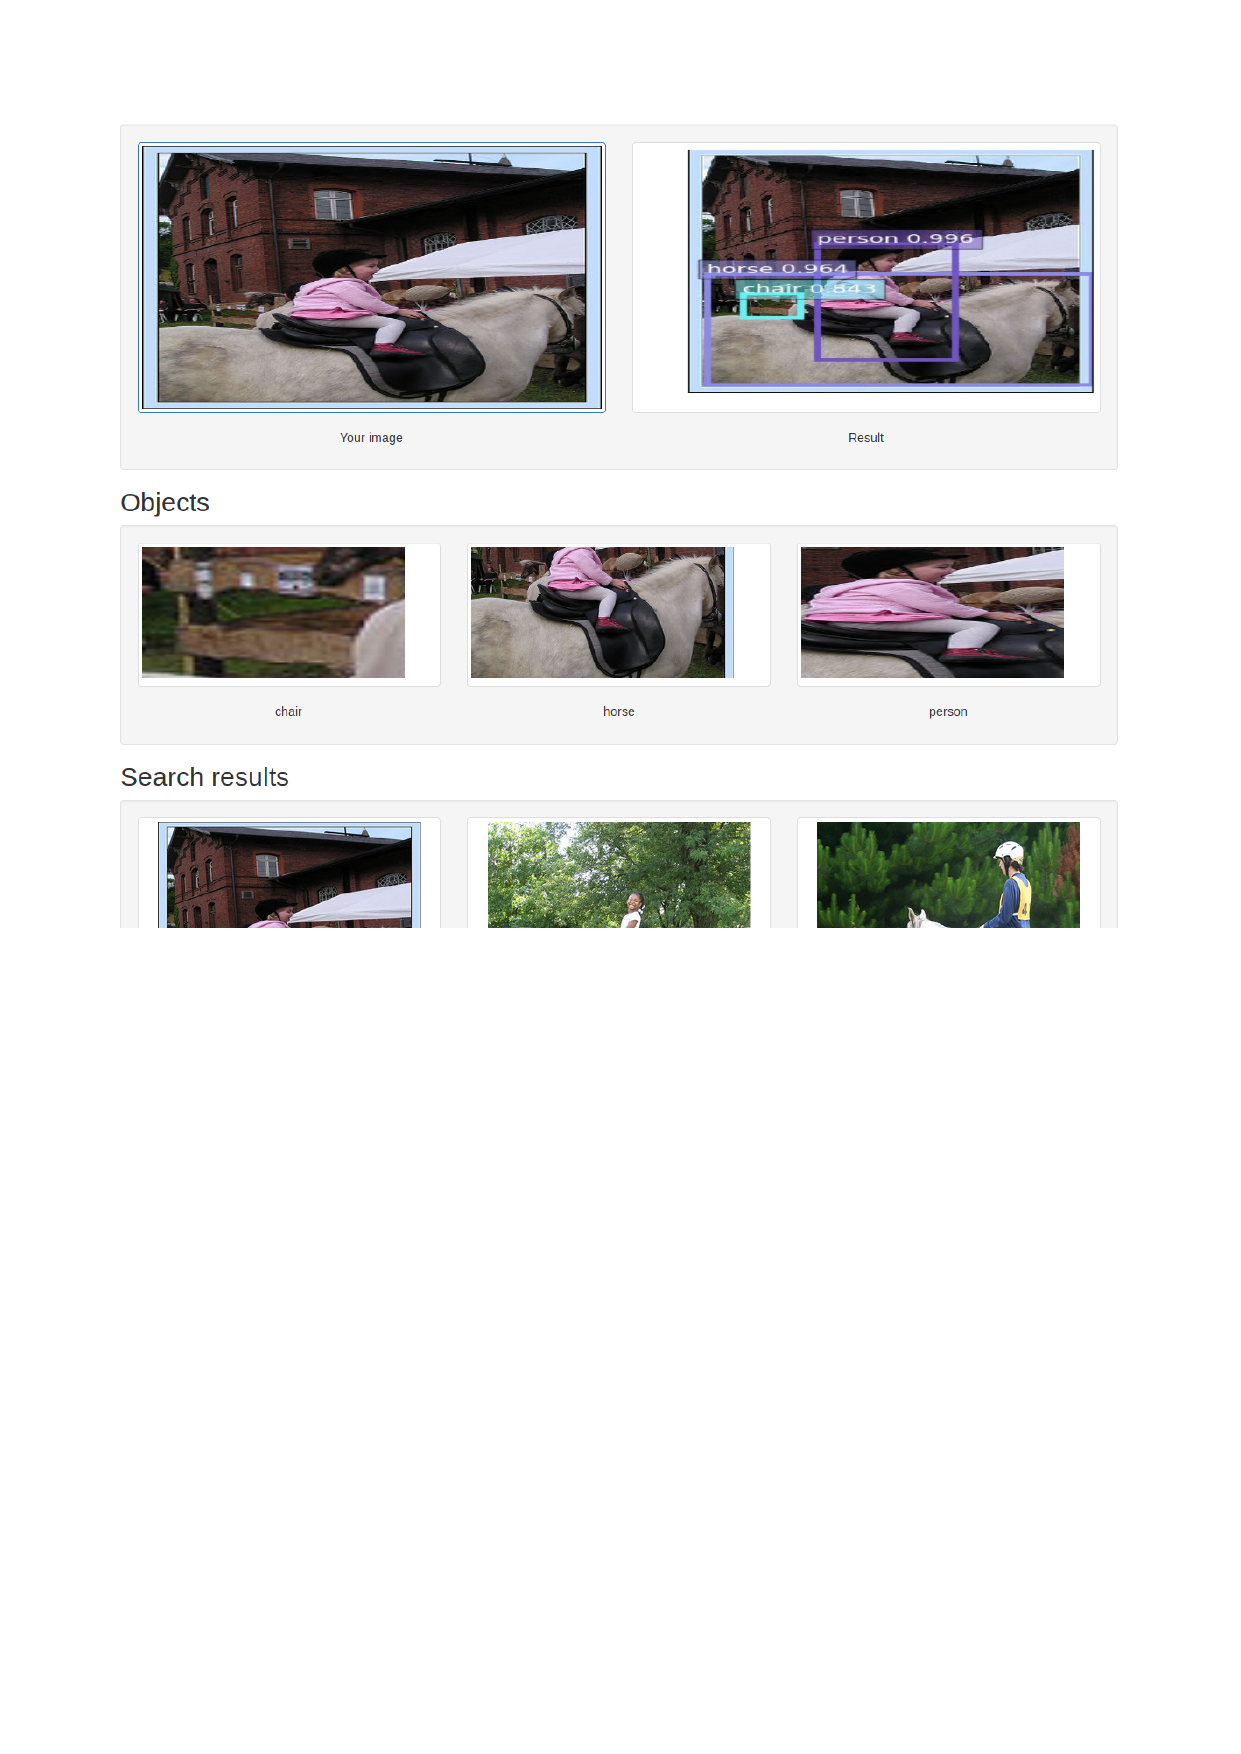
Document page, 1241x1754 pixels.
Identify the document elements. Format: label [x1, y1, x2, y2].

picture [118, 118, 1123, 928]
